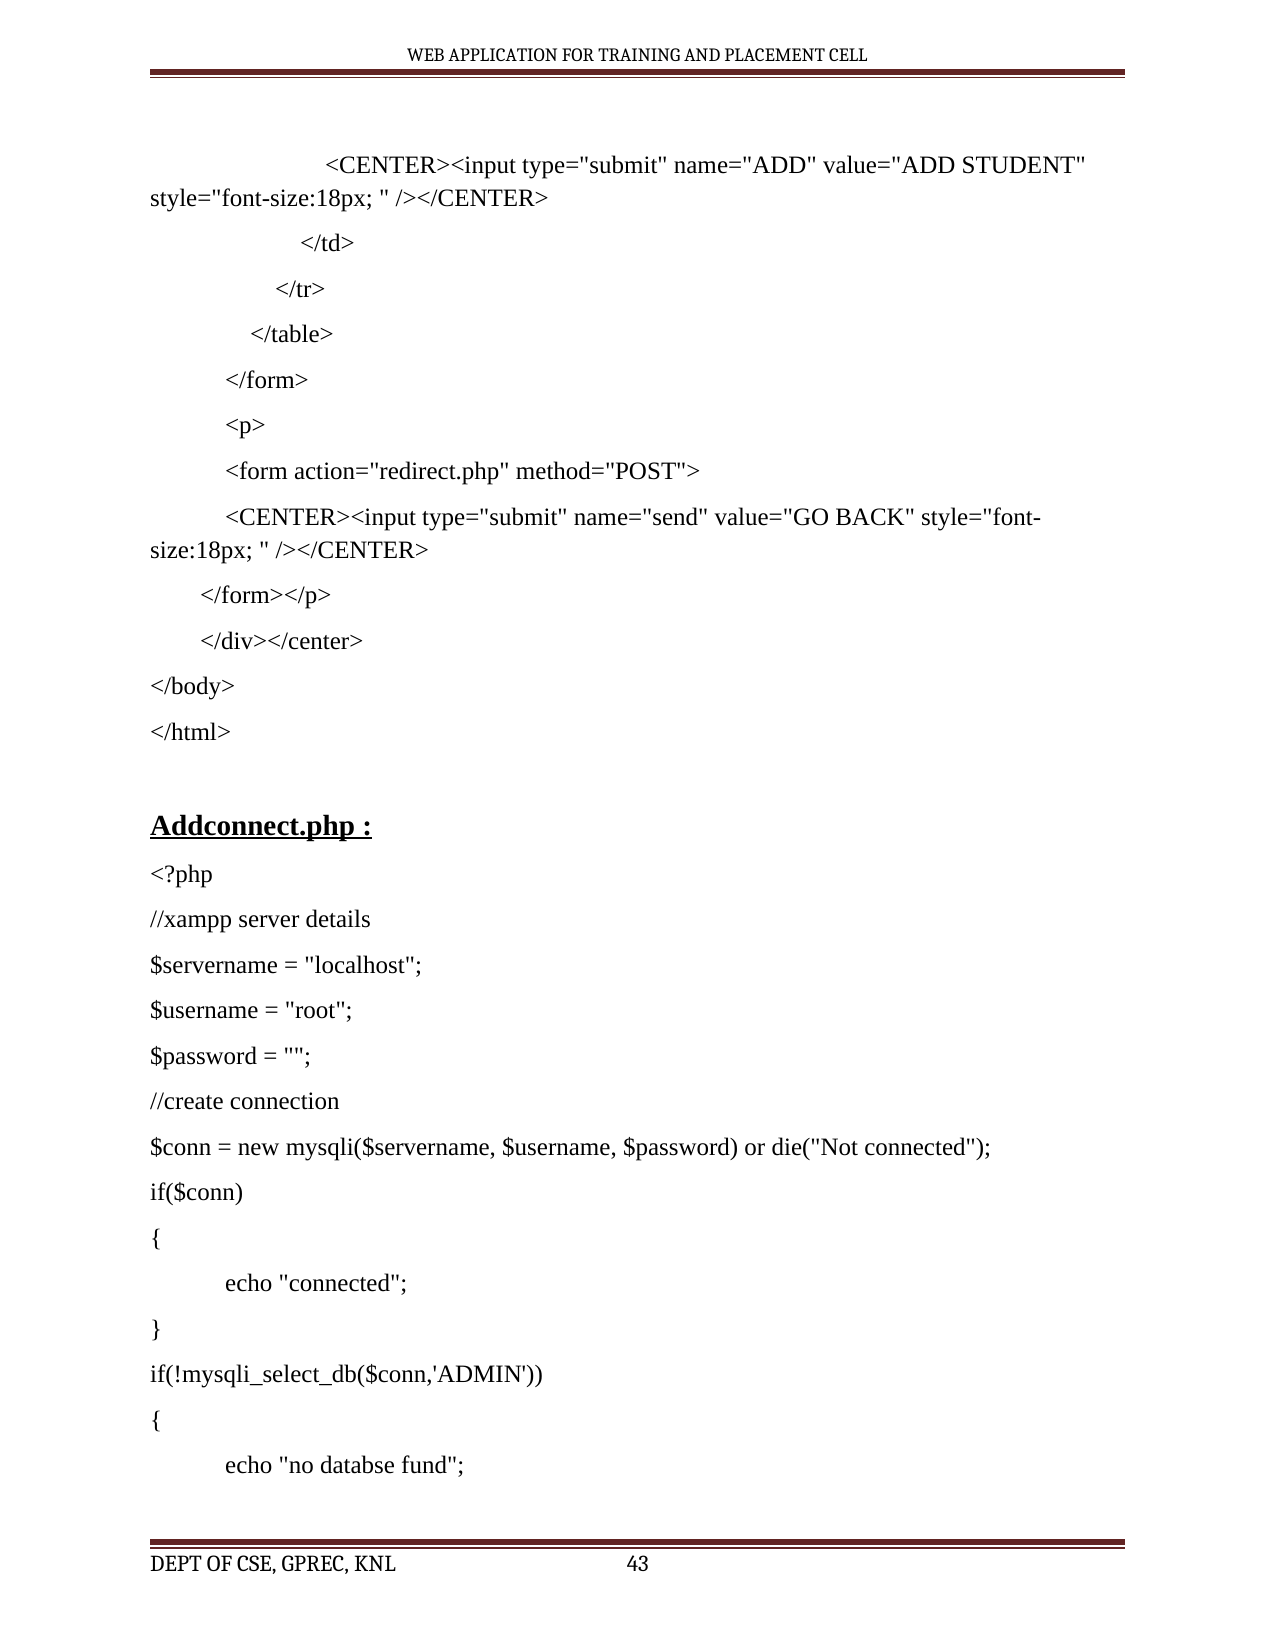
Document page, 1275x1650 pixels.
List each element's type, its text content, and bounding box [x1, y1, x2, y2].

text //xampp server details [150, 904, 1125, 933]
text echo "no databse fund"; [150, 1451, 1125, 1479]
text </tr> [150, 274, 1125, 303]
text </td> [150, 228, 1125, 257]
text </div></center> [150, 626, 1125, 654]
text $servername = "localhost"; [150, 950, 1125, 979]
text </html> [150, 717, 1125, 746]
text $username = "root"; [150, 995, 1125, 1024]
text <?php [150, 859, 1125, 888]
text </form></p> [150, 580, 1125, 609]
text //create connection [150, 1086, 1125, 1115]
text <form action="redirect.php" method="POST"> [150, 456, 1125, 485]
text echo "connected"; [150, 1268, 1125, 1297]
text </body> [150, 671, 1125, 700]
text <CENTER><input type="submit" name="ADD" value="ADD STUDENT" style="font-size:18px; " /></CENTER> [150, 150, 1125, 212]
text } [150, 1314, 1125, 1343]
text <CENTER><input type="submit" name="send" value="GO BACK" style="font-size:18px; " /></CENTER> [150, 502, 1125, 563]
text $password = ""; [150, 1041, 1125, 1070]
text Addconnect.php : [150, 808, 1125, 841]
text </table> [150, 319, 1125, 348]
text { [150, 1223, 1125, 1252]
text $conn = new mysqli($servername, $username, $password) or die("Not connected"); [150, 1132, 1125, 1161]
text { [150, 1405, 1125, 1434]
text if(!mysqli_select_db($conn,'ADMIN')) [150, 1359, 1125, 1388]
text </form> [150, 365, 1125, 394]
text if($conn) [150, 1177, 1125, 1206]
text <p> [150, 411, 1125, 439]
